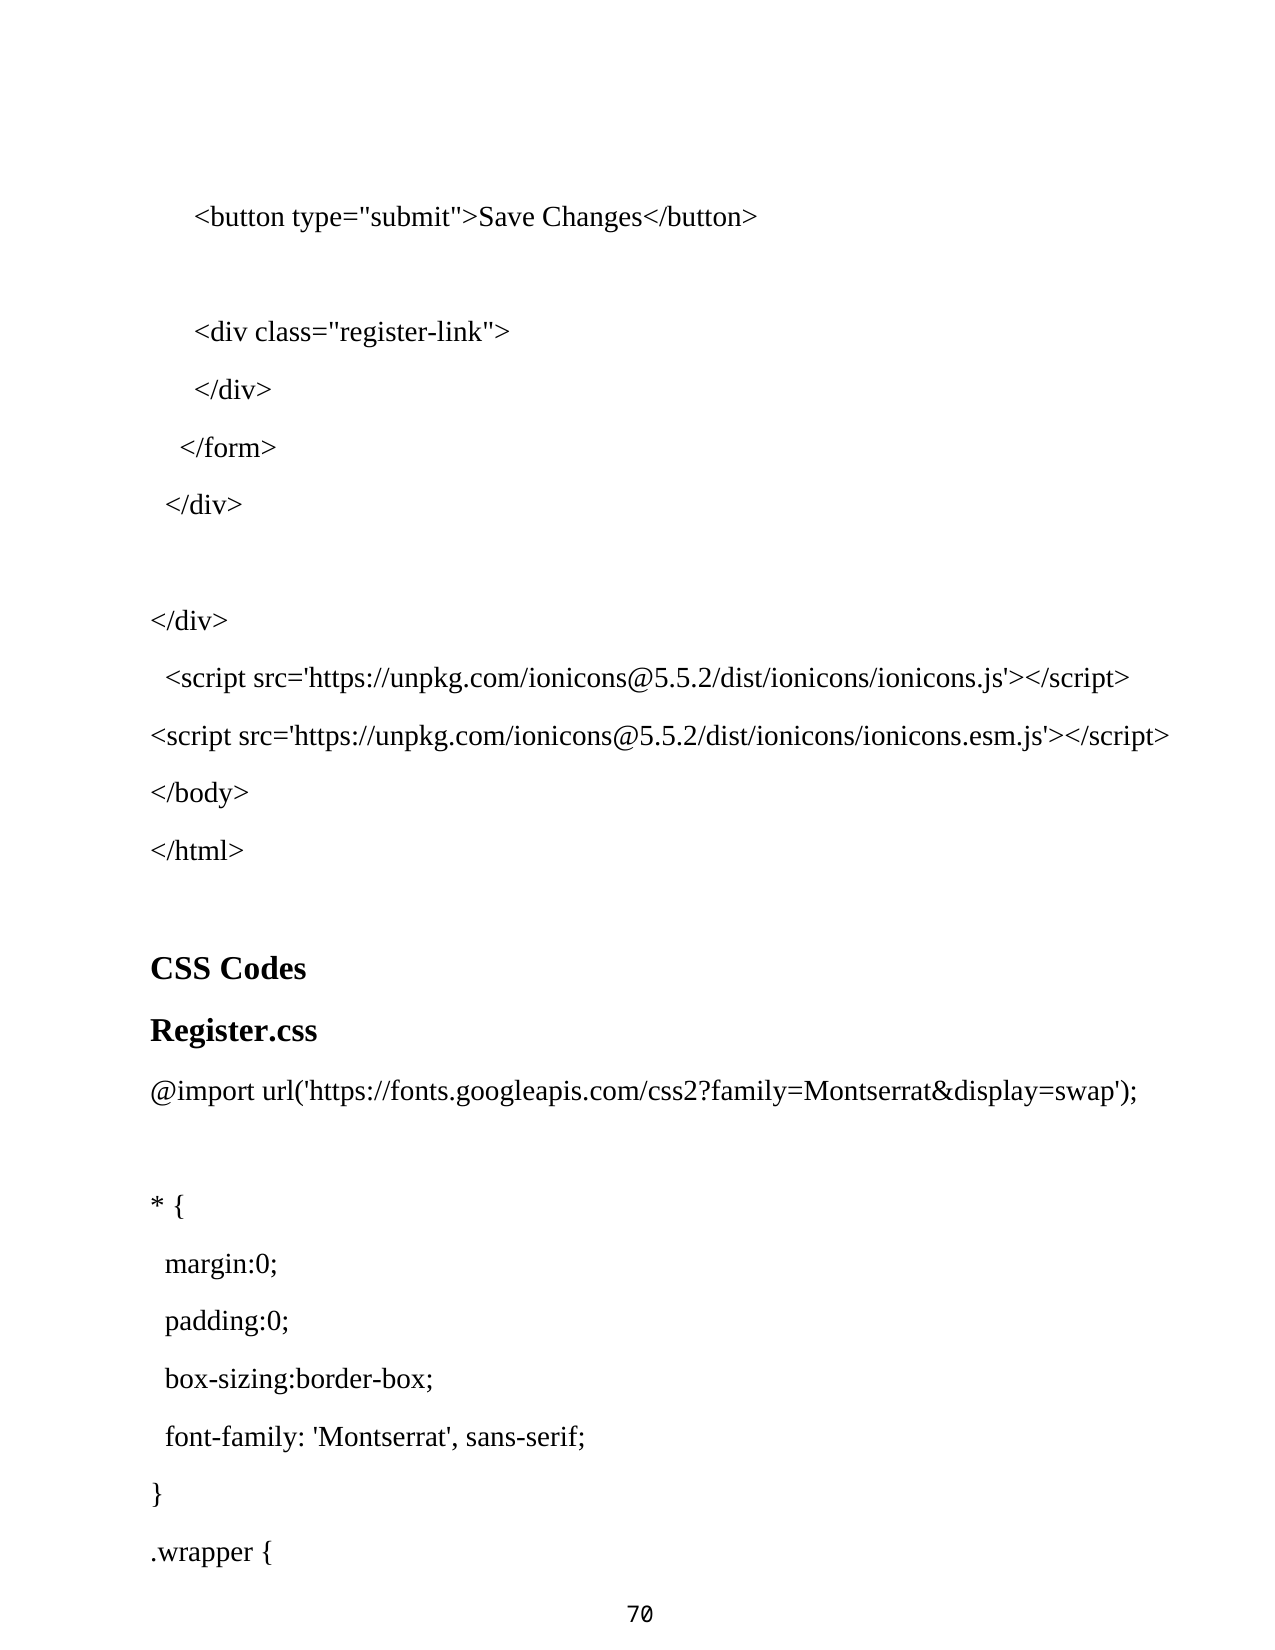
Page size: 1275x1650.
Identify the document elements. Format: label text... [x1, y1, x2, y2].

subtitle Register.css [150, 1011, 1238, 1049]
subtitle } [150, 1476, 1238, 1510]
subtitle <button type="submit">Save Changes</button> [150, 199, 1238, 233]
subtitle padding:0; [150, 1303, 1238, 1337]
subtitle <script src='https://unpkg.com/ionicons@5.5.2/dist/ionicons/ionicons.js'></script> [150, 660, 1238, 694]
subtitle box-sizing:border-box; [150, 1361, 1238, 1394]
subtitle .wrapper { [150, 1534, 1238, 1567]
subtitle font-family: 'Montserrat', sans-serif; [150, 1419, 1238, 1452]
subtitle </html> [150, 833, 1238, 867]
subtitle </div> [150, 372, 1238, 406]
subtitle <script src='https://unpkg.com/ionicons@5.5.2/dist/ionicons/ionicons.esm.js'></script> [150, 718, 1238, 751]
subtitle </div> [150, 603, 1238, 636]
subtitle * { [150, 1188, 1238, 1222]
subtitle </div> [150, 487, 1238, 521]
subtitle <div class="register-link"> [150, 314, 1238, 348]
subtitle @import url('https://fonts.googleapis.com/css2?family=Montserrat&display=swap'); [150, 1073, 1238, 1107]
subtitle CSS Codes [150, 948, 1238, 987]
subtitle </form> [150, 430, 1238, 463]
subtitle </body> [150, 775, 1238, 809]
subtitle margin:0; [150, 1246, 1238, 1279]
